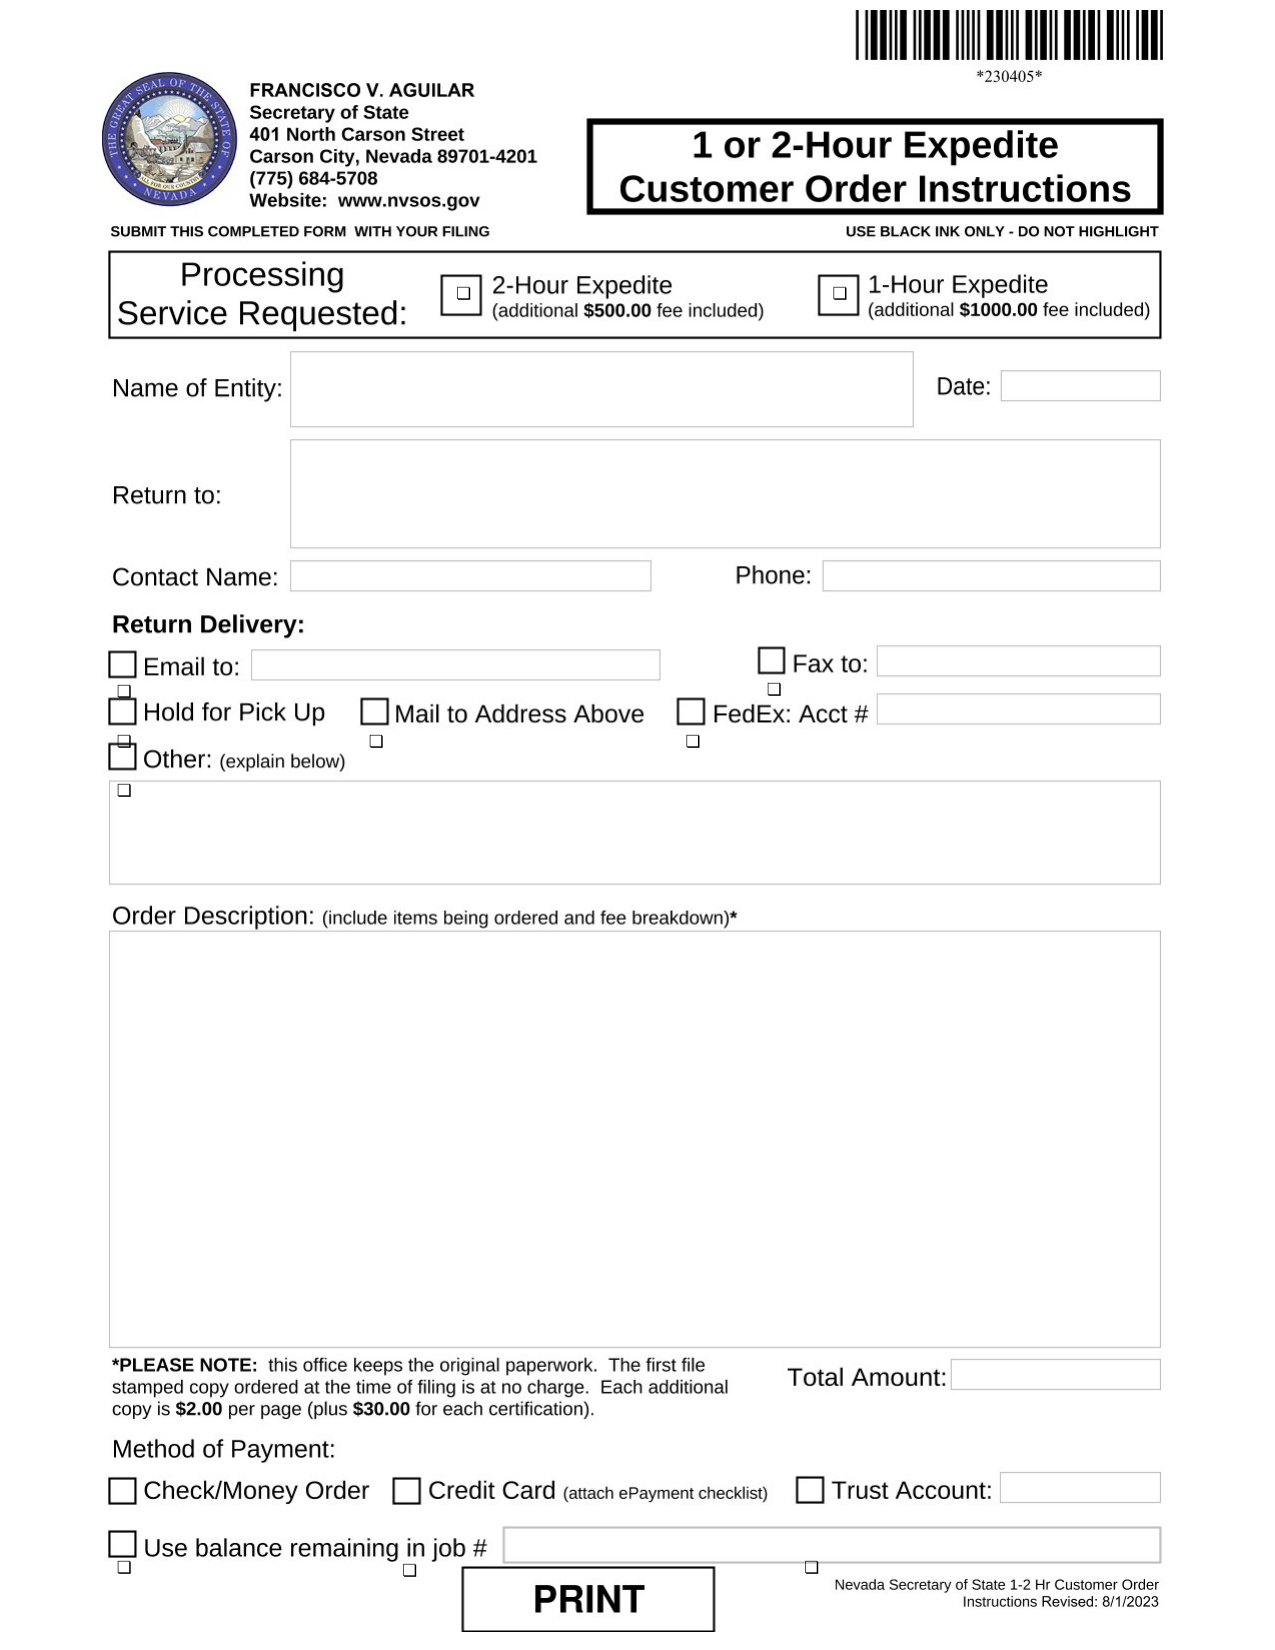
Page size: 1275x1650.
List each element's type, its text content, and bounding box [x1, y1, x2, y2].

text ❏ [117, 778, 1125, 801]
text ❏ ❏ [456, 282, 1125, 304]
text ❏ ❏ ❏ [117, 1556, 1125, 1581]
text ❏ ❏ [117, 678, 1125, 702]
text ❏ ❏ ❏ [117, 730, 1125, 752]
picture [102, 10, 1164, 1632]
